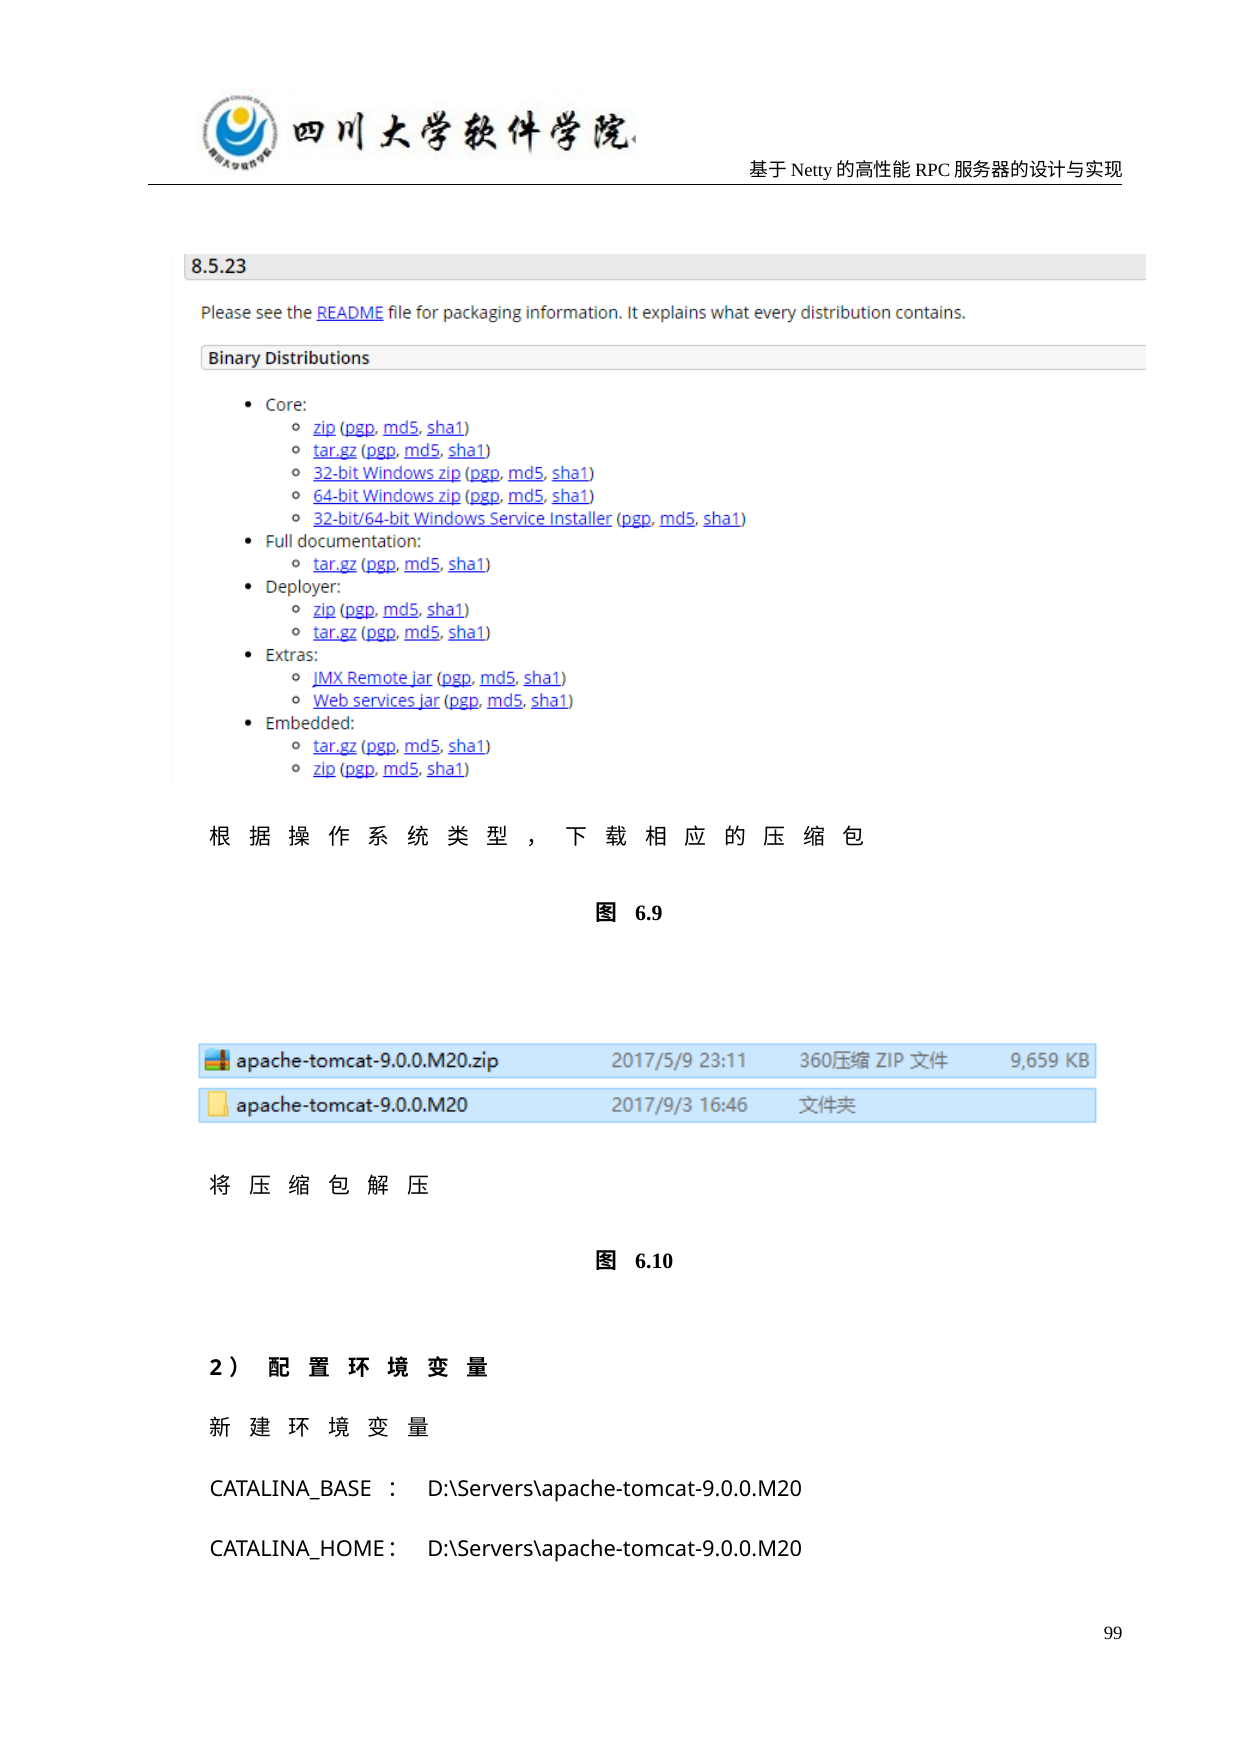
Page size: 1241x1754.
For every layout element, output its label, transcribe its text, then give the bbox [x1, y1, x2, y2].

text CATALINA_HOME：D:\Servers\apache-tomcat-9.0.0.M20 [150, 1517, 1120, 1578]
text 图6.10 [150, 1229, 1120, 1290]
text CATALINA_BASE：D:\Servers\apache-tomcat-9.0.0.M20 [150, 1456, 1120, 1517]
picture [171, 254, 1146, 788]
text 2）配置环境变量 [150, 1335, 1120, 1396]
text 图6.9 [150, 881, 1120, 941]
picture [191, 1024, 1117, 1139]
text 新建环境变量 [150, 1396, 1120, 1456]
picture [197, 88, 639, 177]
